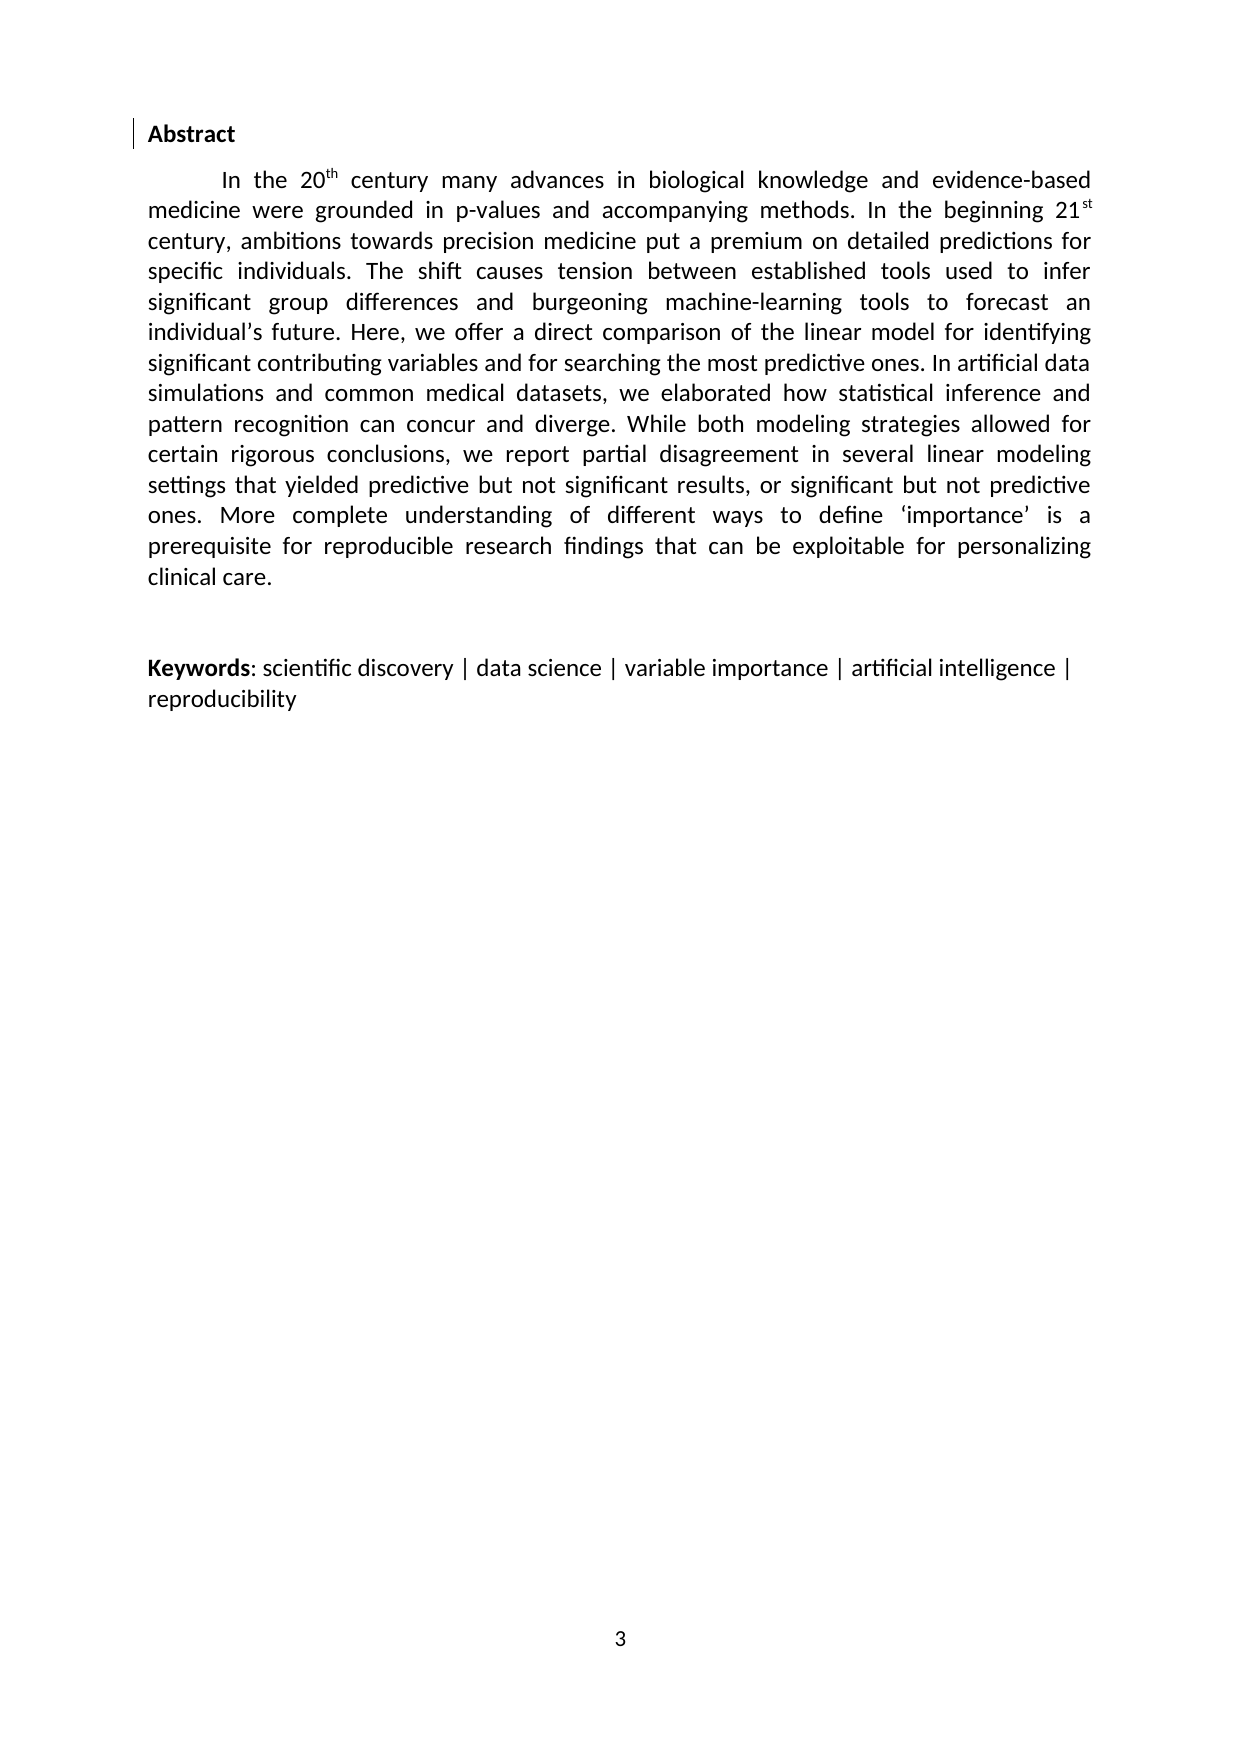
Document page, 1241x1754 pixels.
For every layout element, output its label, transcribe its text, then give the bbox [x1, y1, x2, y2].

text In the 20th century many advances in biological knowledge and evidence-based medicine were grounded in p-values and accompanying methods. In the beginning 21st century, ambitions towards precision medicine put a premium on detailed predictions for specific individuals. The shift causes tension between established tools used to infer significant group differences and burgeoning machine-learning tools to forecast an individual’s future. Here, we offer a direct comparison of the linear model for identifying significant contributing variables and for searching the most predictive ones. In artificial data simulations and common medical datasets, we elaborated how statistical inference and pattern recognition can concur and diverge. While both modeling strategies allowed for certain rigorous conclusions, we report partial disagreement in several linear modeling settings that yielded predictive but not significant results, or significant but not predictive ones. More complete understanding of different ways to define ‘importance’ is a prerequisite for reproducible research findings that can be exploitable for personalizing clinical care. [148, 164, 1092, 591]
subtitle Abstract [148, 118, 1092, 149]
text Keywords: scientific discovery | data science | variable importance | artificial intelligence | reproducibility [148, 652, 1092, 713]
